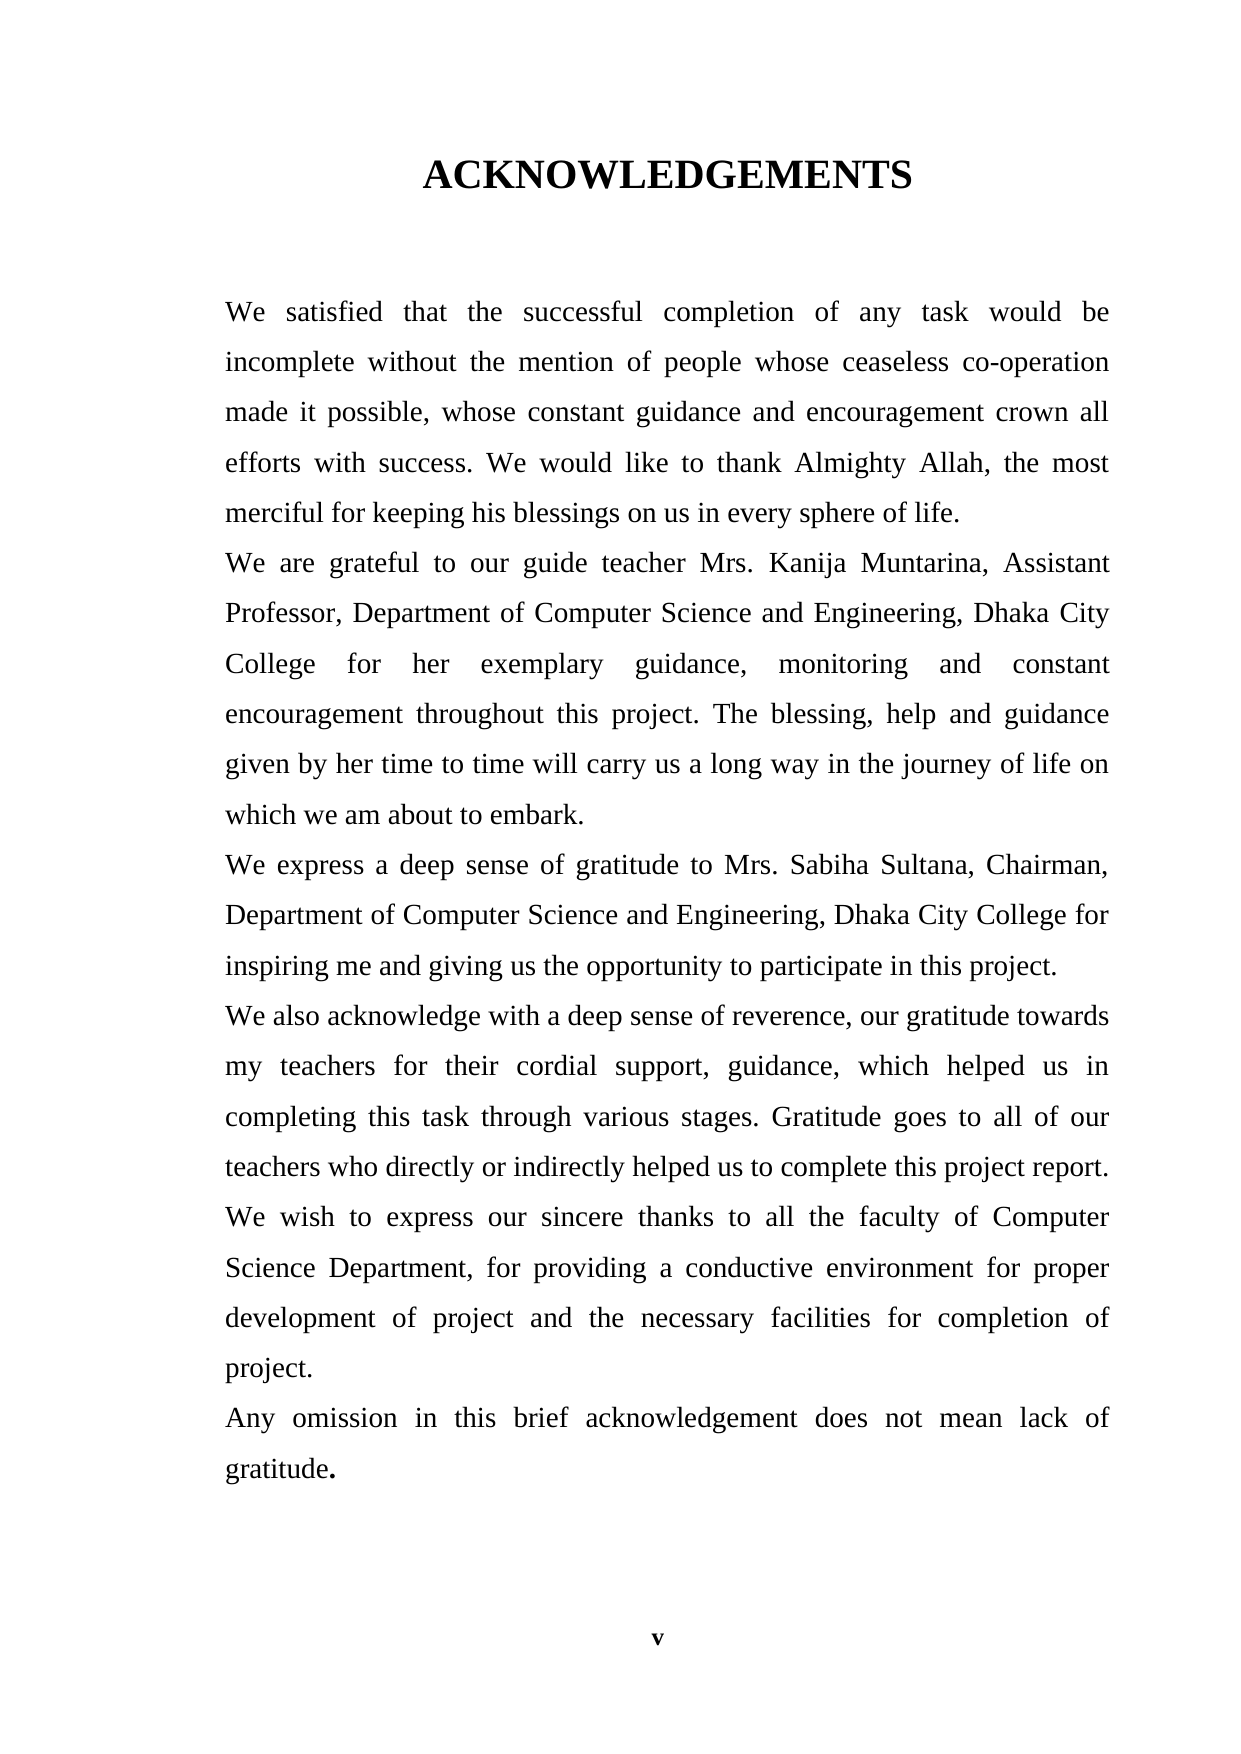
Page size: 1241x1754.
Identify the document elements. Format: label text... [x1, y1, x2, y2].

text We also acknowledge with a deep sense of reverence, our gratitude towards my teachers for their cordial support, guidance, which helped us in completing this task through various stages. Gratitude goes to all of our teachers who directly or indirectly helped us to complete this project report. [225, 998, 1110, 1183]
text We wish to express our sincere thanks to all the faculty of Computer Science Department, for providing a conductive environment for proper development of project and the necessary facilities for completion of project. [225, 1199, 1110, 1384]
text ACKNOWLEDGEMENTS [225, 150, 1110, 198]
text We are grateful to our guide teacher Mrs. Kanija Muntarina, Assistant Professor, Department of Computer Science and Engineering, Dhaka City College for her exemplary guidance, monitoring and constant encouragement throughout this project. The blessing, help and guidance given by her time to time will carry us a long way in the journey of life on which we am about to embark. [225, 545, 1110, 830]
text We express a deep sense of gratitude to Mrs. Sabiha Sultana, Chairman, Department of Computer Science and Engineering, Dhaka City College for inspiring me and giving us the opportunity to participate in this project. [225, 847, 1110, 981]
text Any omission in this brief acknowledgement does not mean lack of gratitude. [225, 1401, 1110, 1484]
text We satisfied that the successful completion of any task would be incomplete without the mention of people whose ceaseless co-operation made it possible, whose constant guidance and encouragement crown all efforts with success. We would like to thank Almighty Allah, the most merciful for keeping his blessings on us in every sphere of life. [225, 294, 1110, 528]
